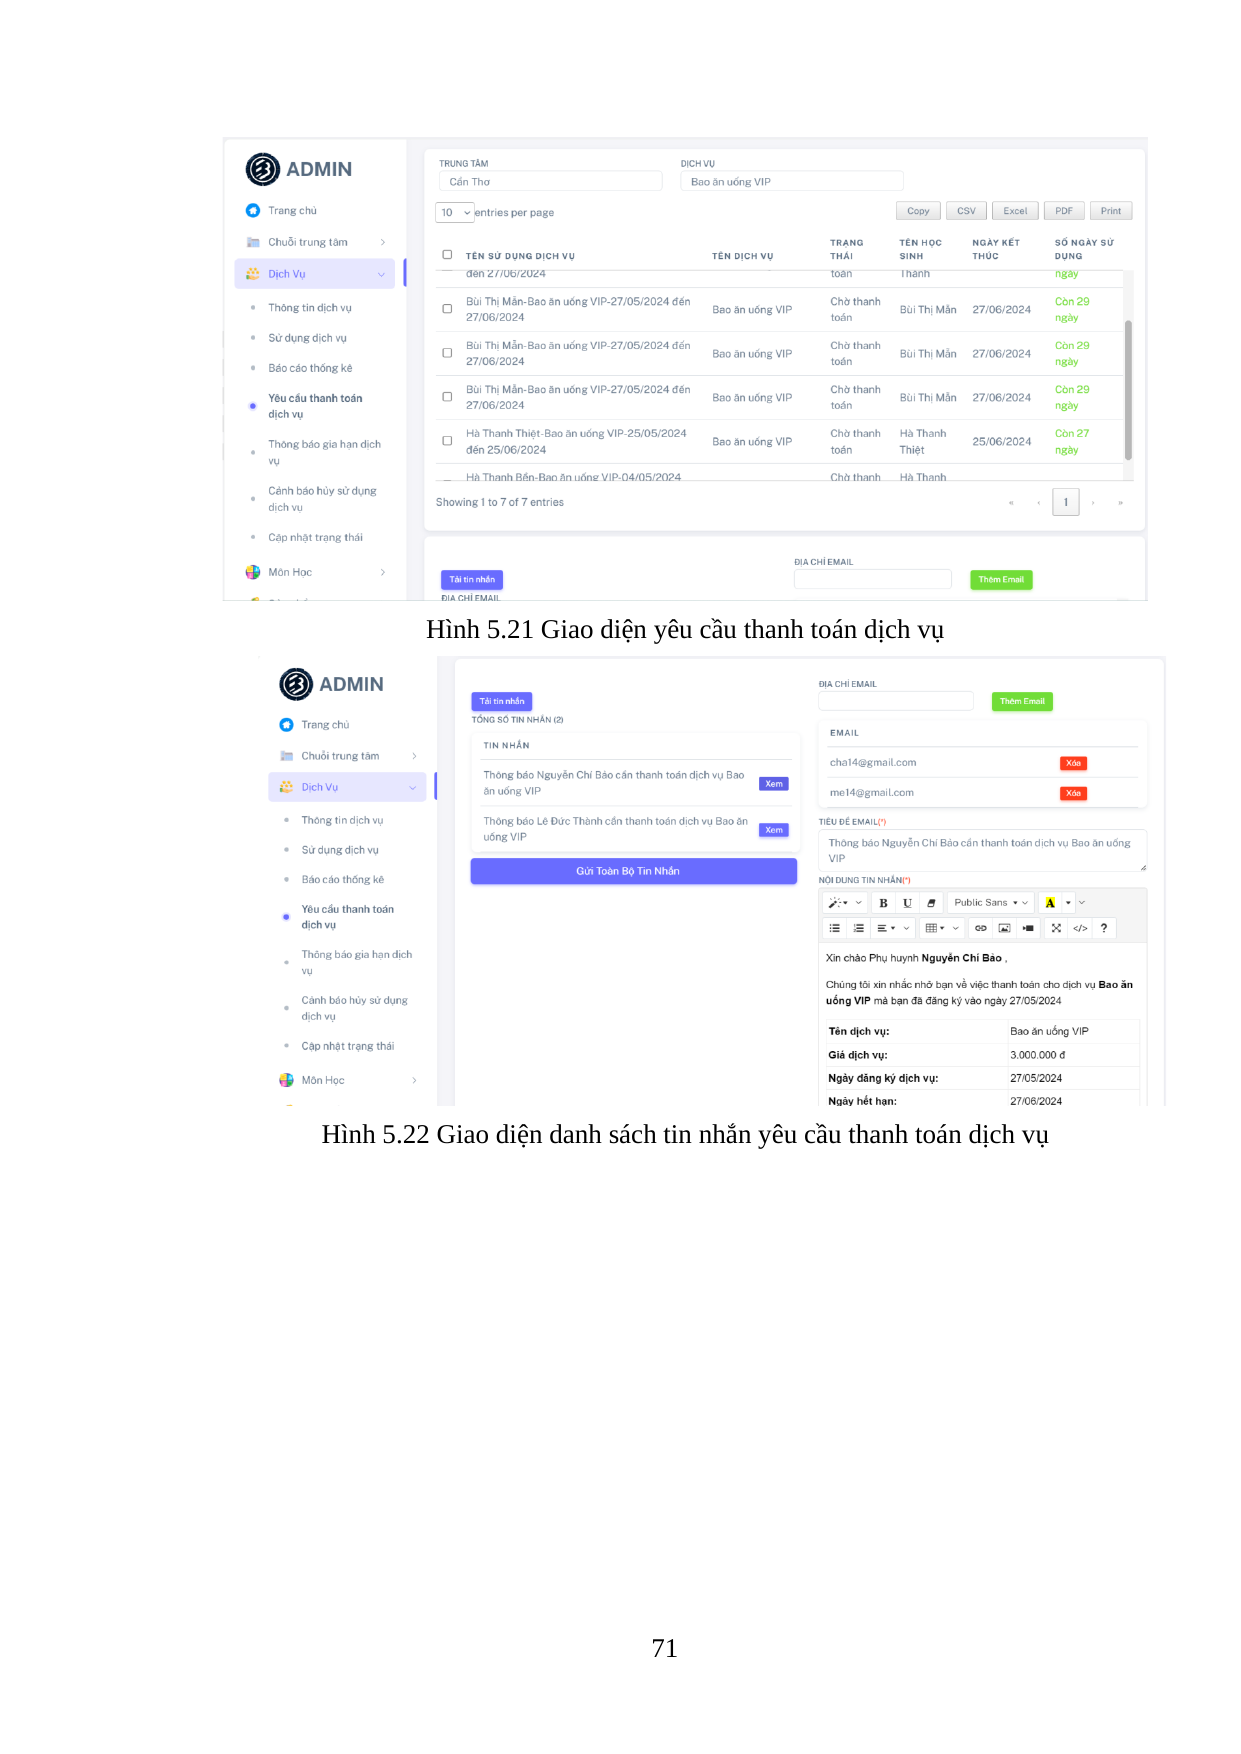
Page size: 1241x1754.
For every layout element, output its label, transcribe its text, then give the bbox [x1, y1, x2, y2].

text Hình 5.22 Giao diện danh sách tin nhắn yêu cầu thanh toán dịch vụ [144, 1118, 1152, 1149]
picture [222, 137, 1148, 601]
picture [258, 656, 1167, 1106]
text Hình 5.21 Giao diện yêu cầu thanh toán dịch vụ [144, 613, 1152, 644]
